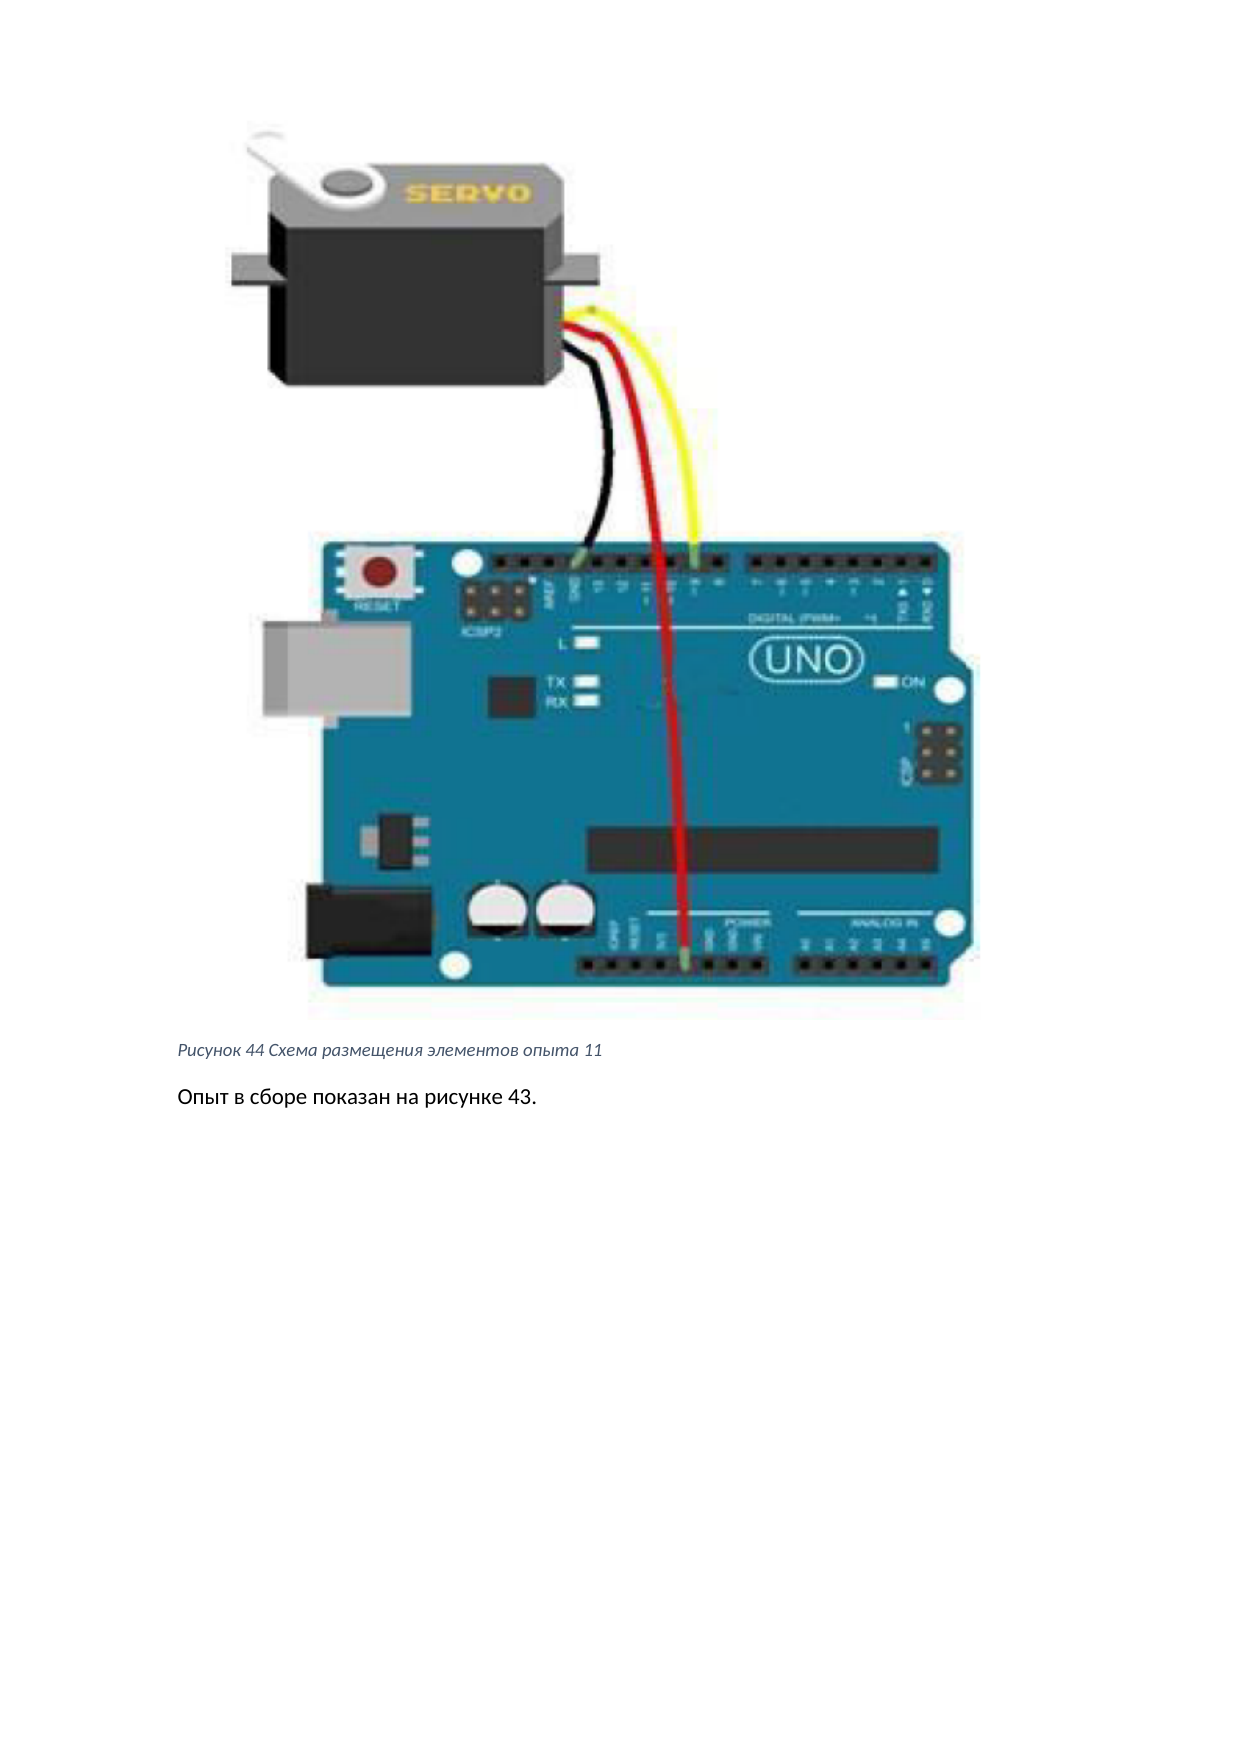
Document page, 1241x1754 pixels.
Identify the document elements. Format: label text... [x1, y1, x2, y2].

text Рисунок 44 Схема размещения элементов опыта 11 [177, 1038, 1152, 1061]
picture [177, 118, 1010, 1020]
text Опыт в сборе показан на рисунке 43. [177, 1082, 1152, 1110]
